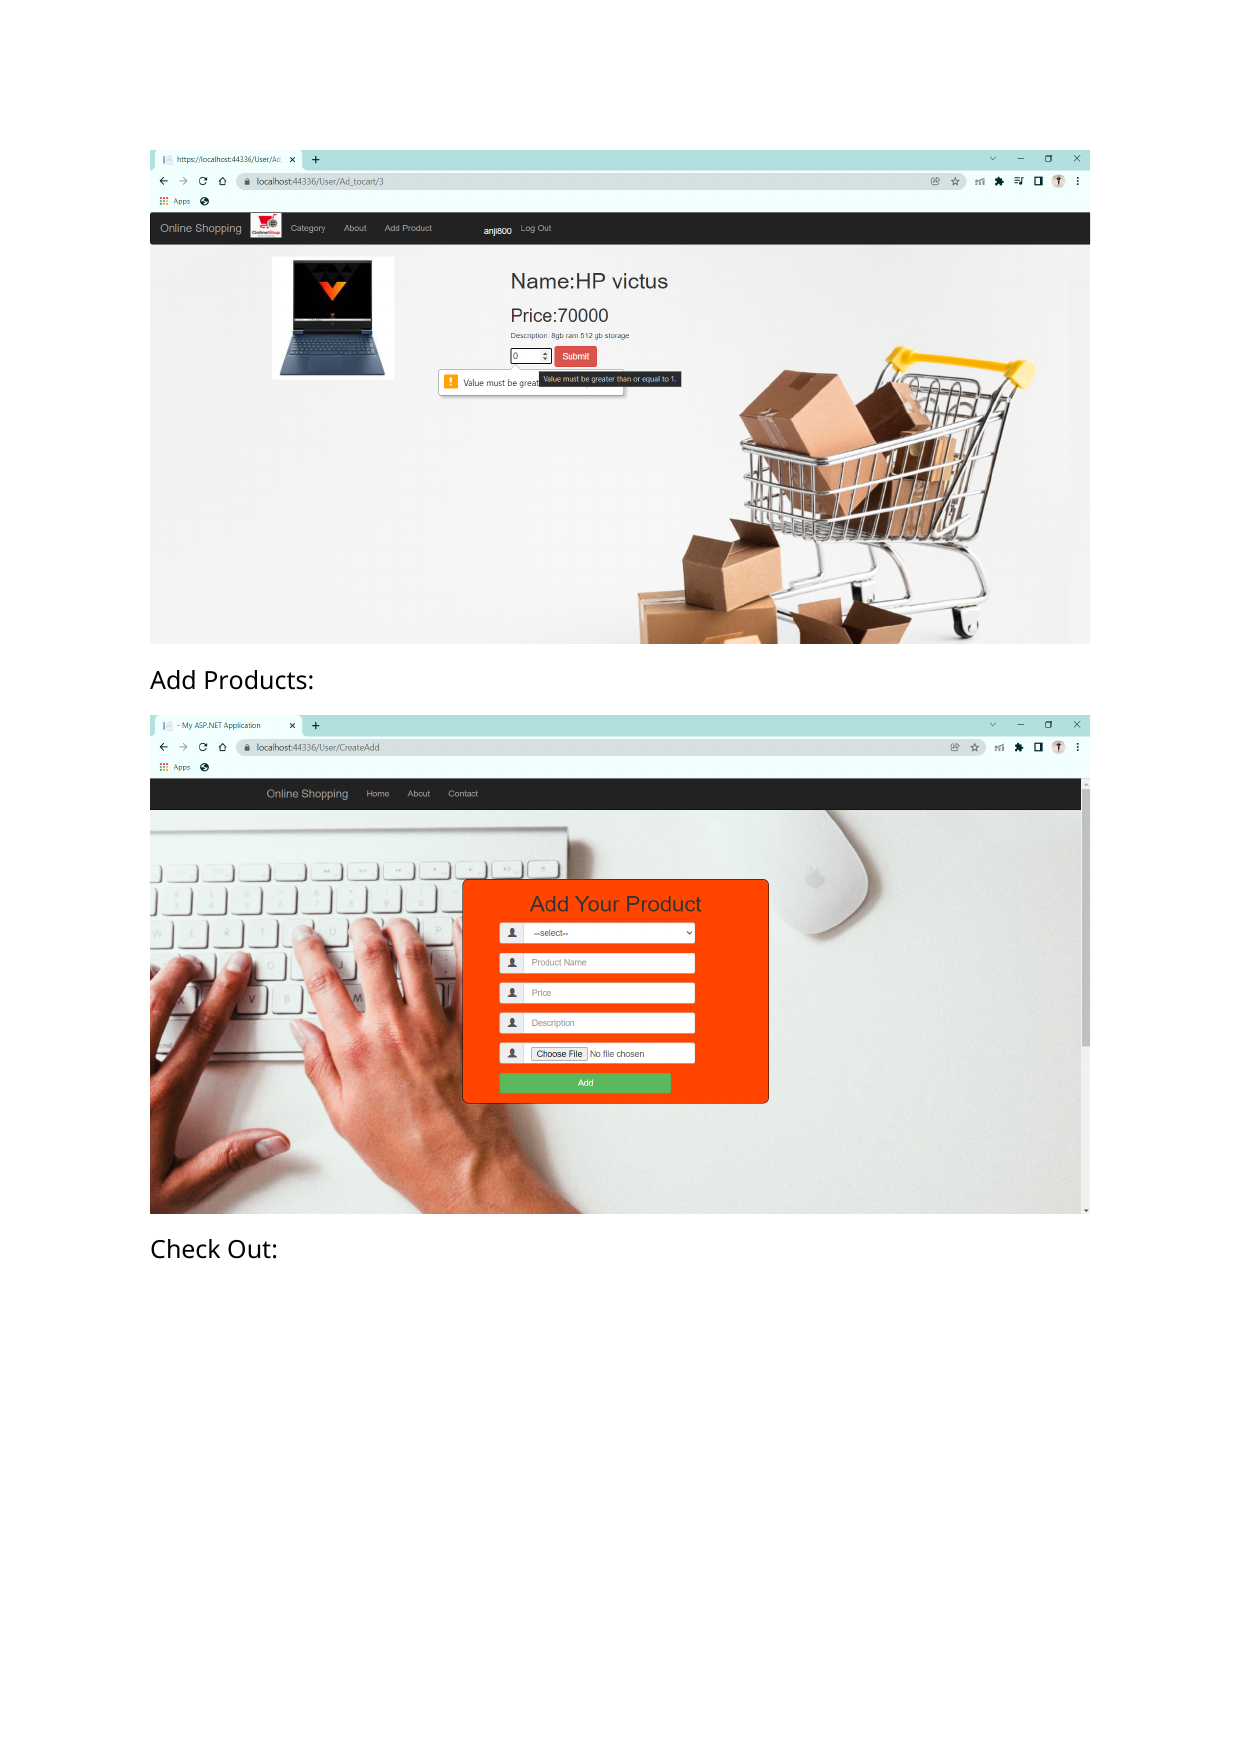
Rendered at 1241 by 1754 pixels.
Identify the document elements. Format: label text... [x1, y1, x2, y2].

picture [150, 715, 1091, 1214]
text Check Out: [150, 1232, 1090, 1266]
text Add Products: [150, 662, 1090, 696]
picture [150, 150, 1091, 644]
